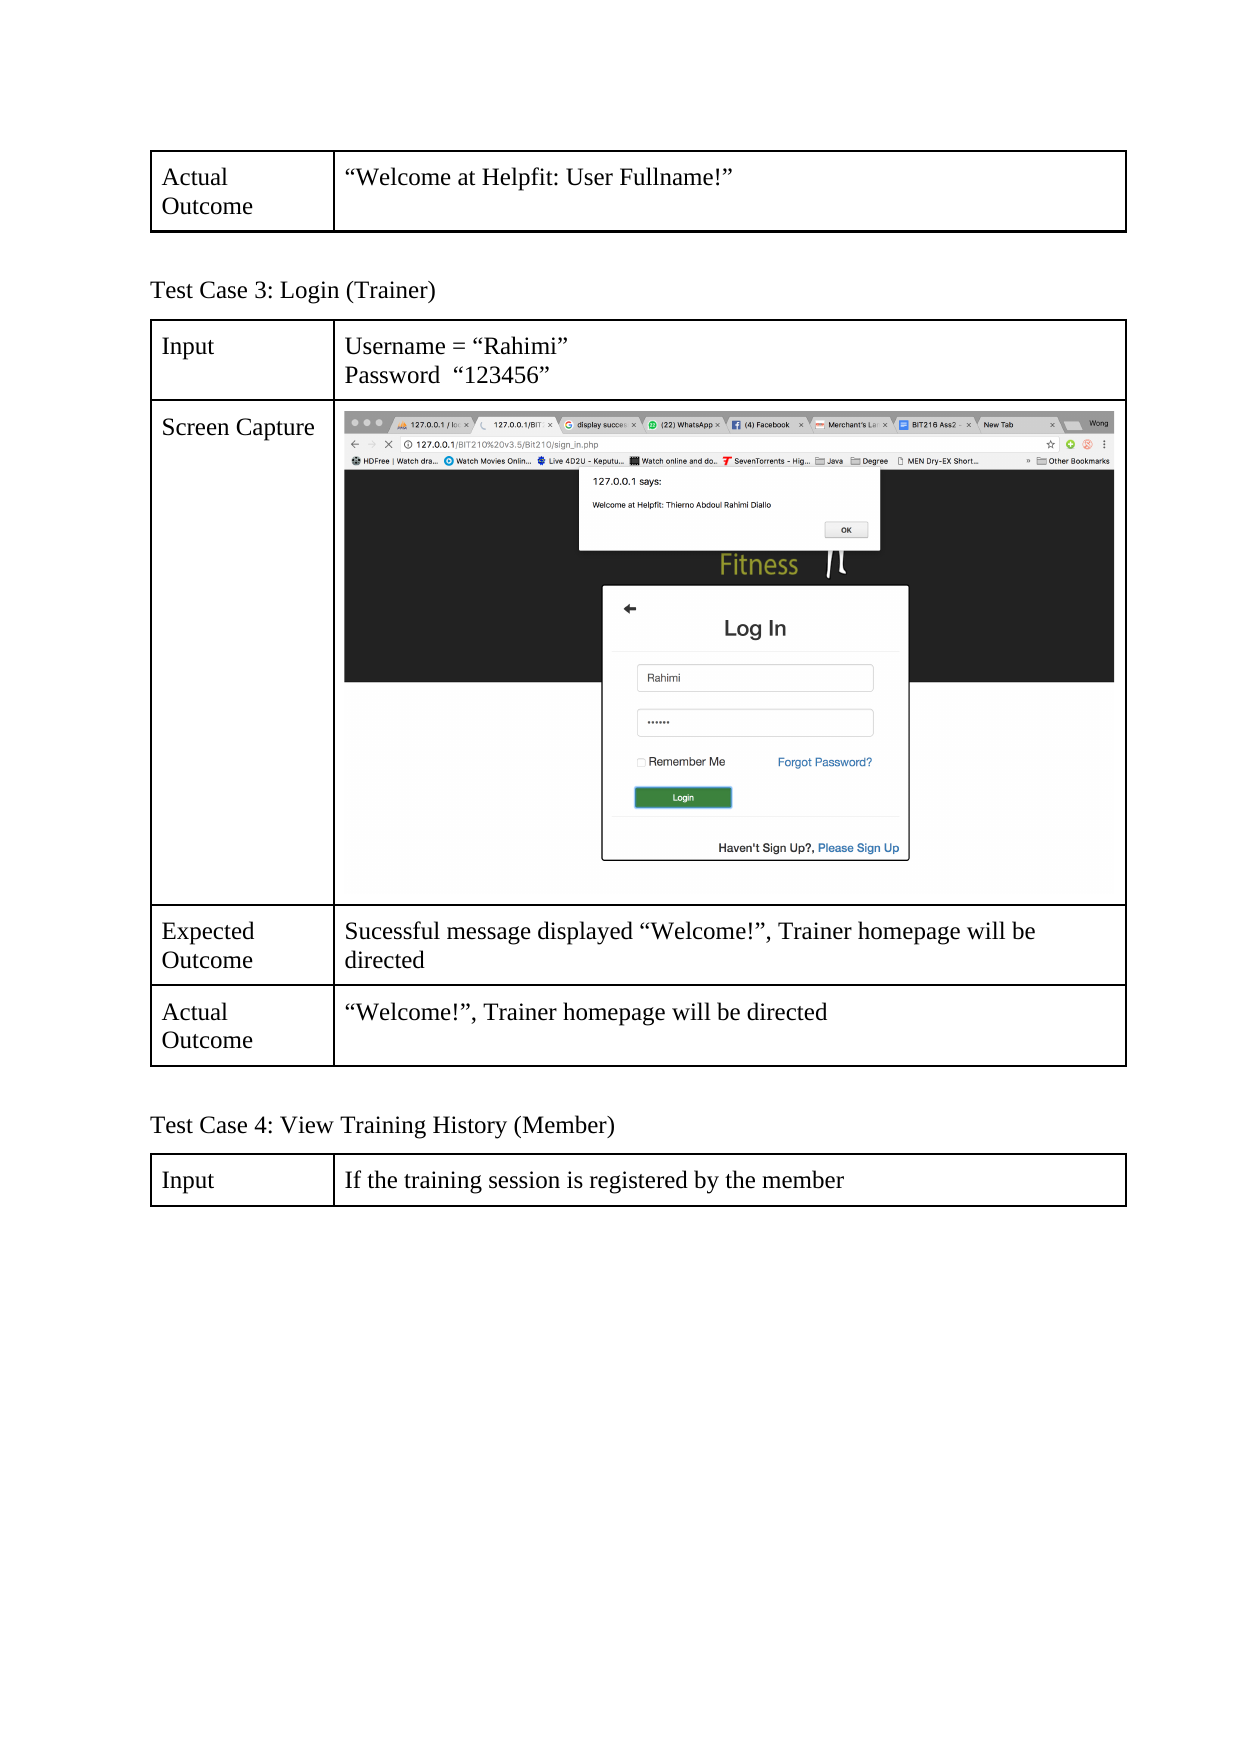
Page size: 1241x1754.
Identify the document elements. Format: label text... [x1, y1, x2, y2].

table_cell Sucessful message displayed “Welcome!”, Trainer homepage will be directed [335, 906, 1125, 984]
text Test Case 4: View Training History (Member) [150, 1110, 1090, 1138]
table_header Input [152, 1155, 333, 1204]
table_cell [335, 401, 1125, 904]
table_cell “Welcome at Helpfit: User Fullname!” [335, 152, 1125, 230]
table_cell Expected Outcome [152, 906, 333, 984]
text Test Case 3: Login (Trainer) [150, 276, 1090, 304]
table_cell Screen Capture [152, 401, 333, 904]
table_header Username = “Rahimi” Password “123456” [335, 321, 1125, 399]
table_cell Actual Outcome [152, 986, 333, 1064]
table_header If the training session is registered by the member [335, 1155, 1125, 1204]
picture [344, 411, 1115, 894]
table_cell Actual Outcome [152, 152, 333, 230]
table_cell “Welcome!”, Trainer homepage will be directed [335, 986, 1125, 1064]
table_header Input [152, 321, 333, 399]
